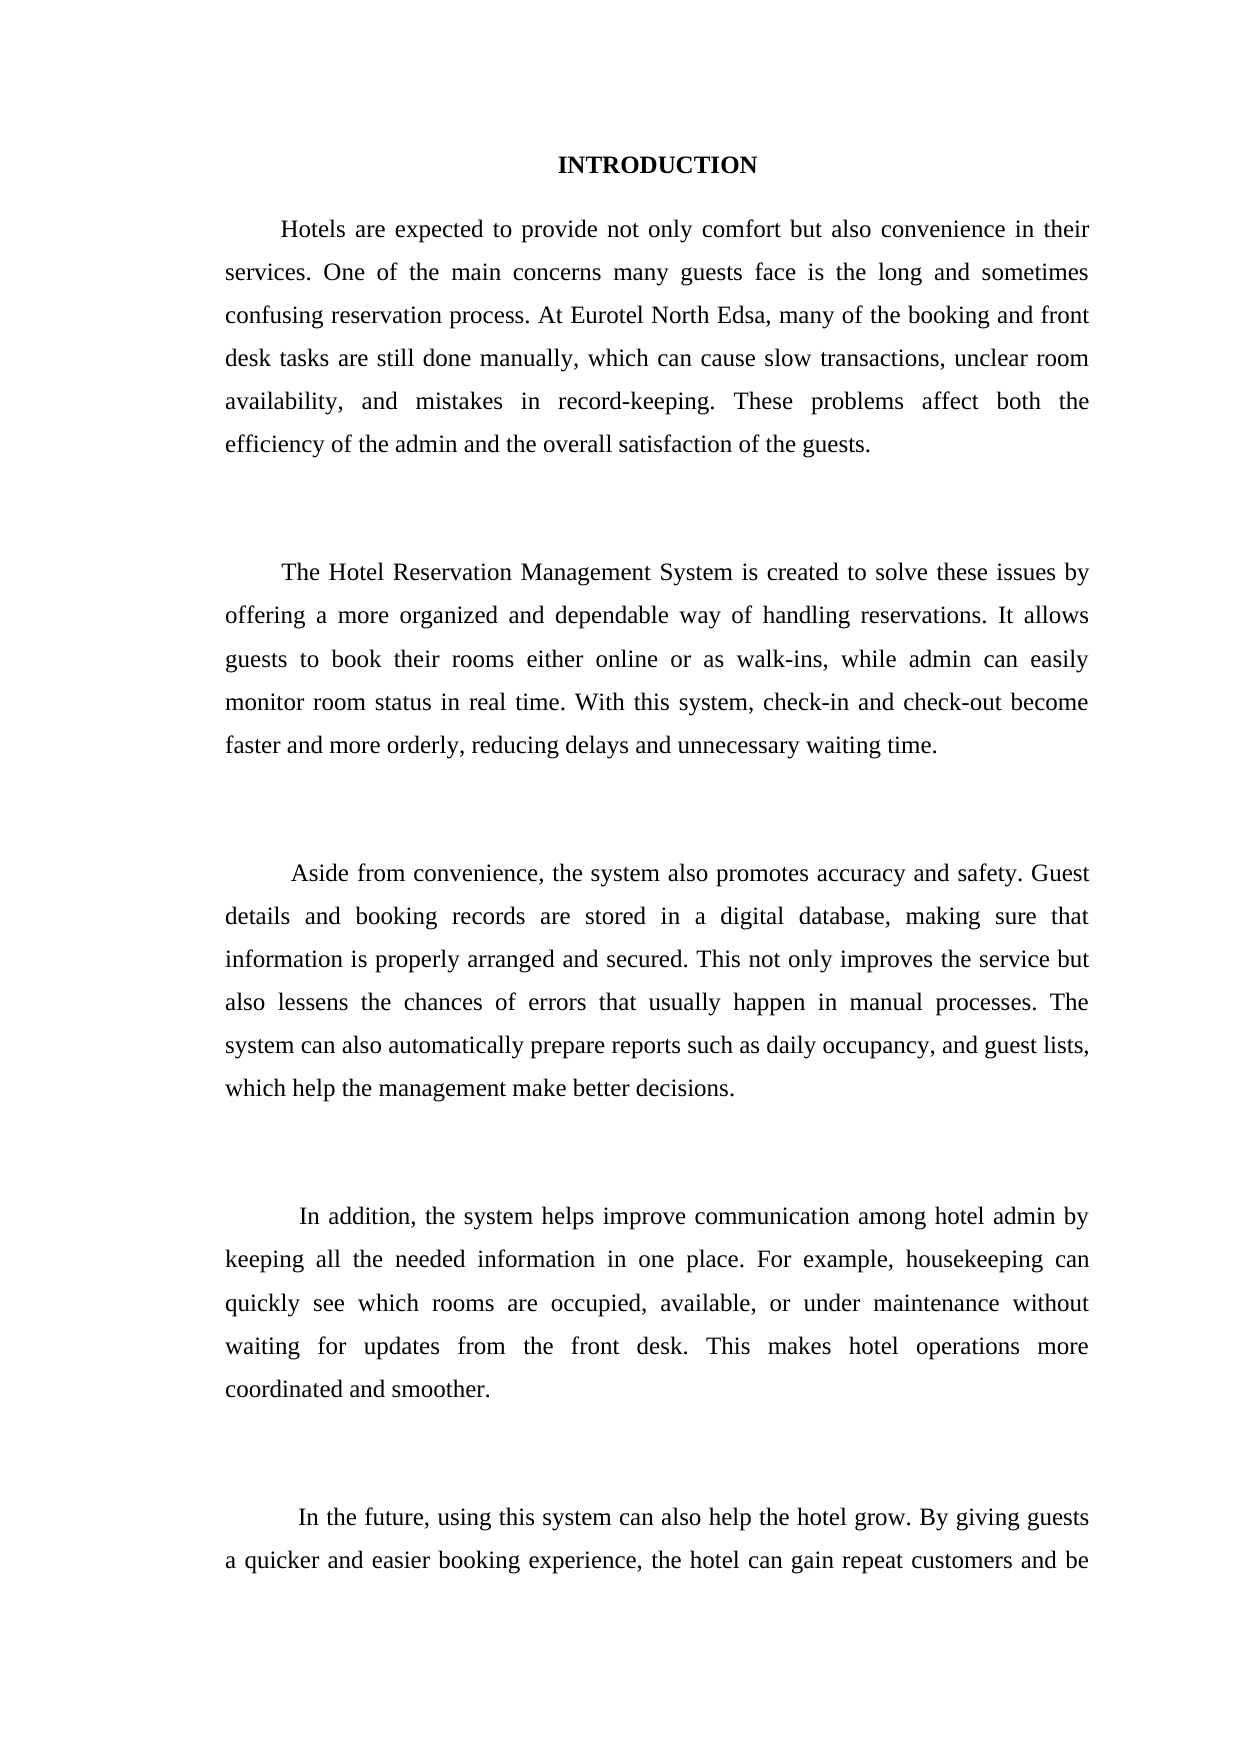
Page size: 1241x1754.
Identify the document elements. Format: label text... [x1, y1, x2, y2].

text In addition, the system helps improve communication among hotel admin by keeping all the needed information in one place. For example, housekeeping can quickly see which rooms are occupied, available, or under maintenance without waiting for updates from the front desk. This makes hotel operations more coordinated and smoother. [225, 1201, 1090, 1403]
text Hotels are expected to provide not only comfort but also convenience in their services. One of the main concerns many guests face is the long and sometimes confusing reservation process. At Eurotel North Edsa, many of the booking and front desk tasks are still done manually, which can cause slow transactions, unclear room availability, and mistakes in record-keeping. These problems affect both the efficiency of the admin and the overall satisfaction of the guests. [225, 214, 1090, 458]
subtitle INTRODUCTION [225, 150, 1090, 179]
text Aside from convenience, the system also promotes accuracy and safety. Guest details and booking records are stored in a digital database, making sure that information is properly arranged and secured. This not only improves the service but also lessens the chances of errors that usually happen in manual processes. The system can also automatically prepare reports such as daily occupancy, and guest lists, which help the management make better decisions. [225, 858, 1090, 1102]
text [225, 1502, 1090, 1574]
text The Hotel Reservation Management System is created to solve these issues by offering a more organized and dependable way of handling reservations. It allows guests to book their rooms either online or as walk-ins, while admin can easily monitor room status in real time. With this system, check-in and check-out become faster and more orderly, reducing delays and unnecessary waiting time. [225, 557, 1090, 759]
